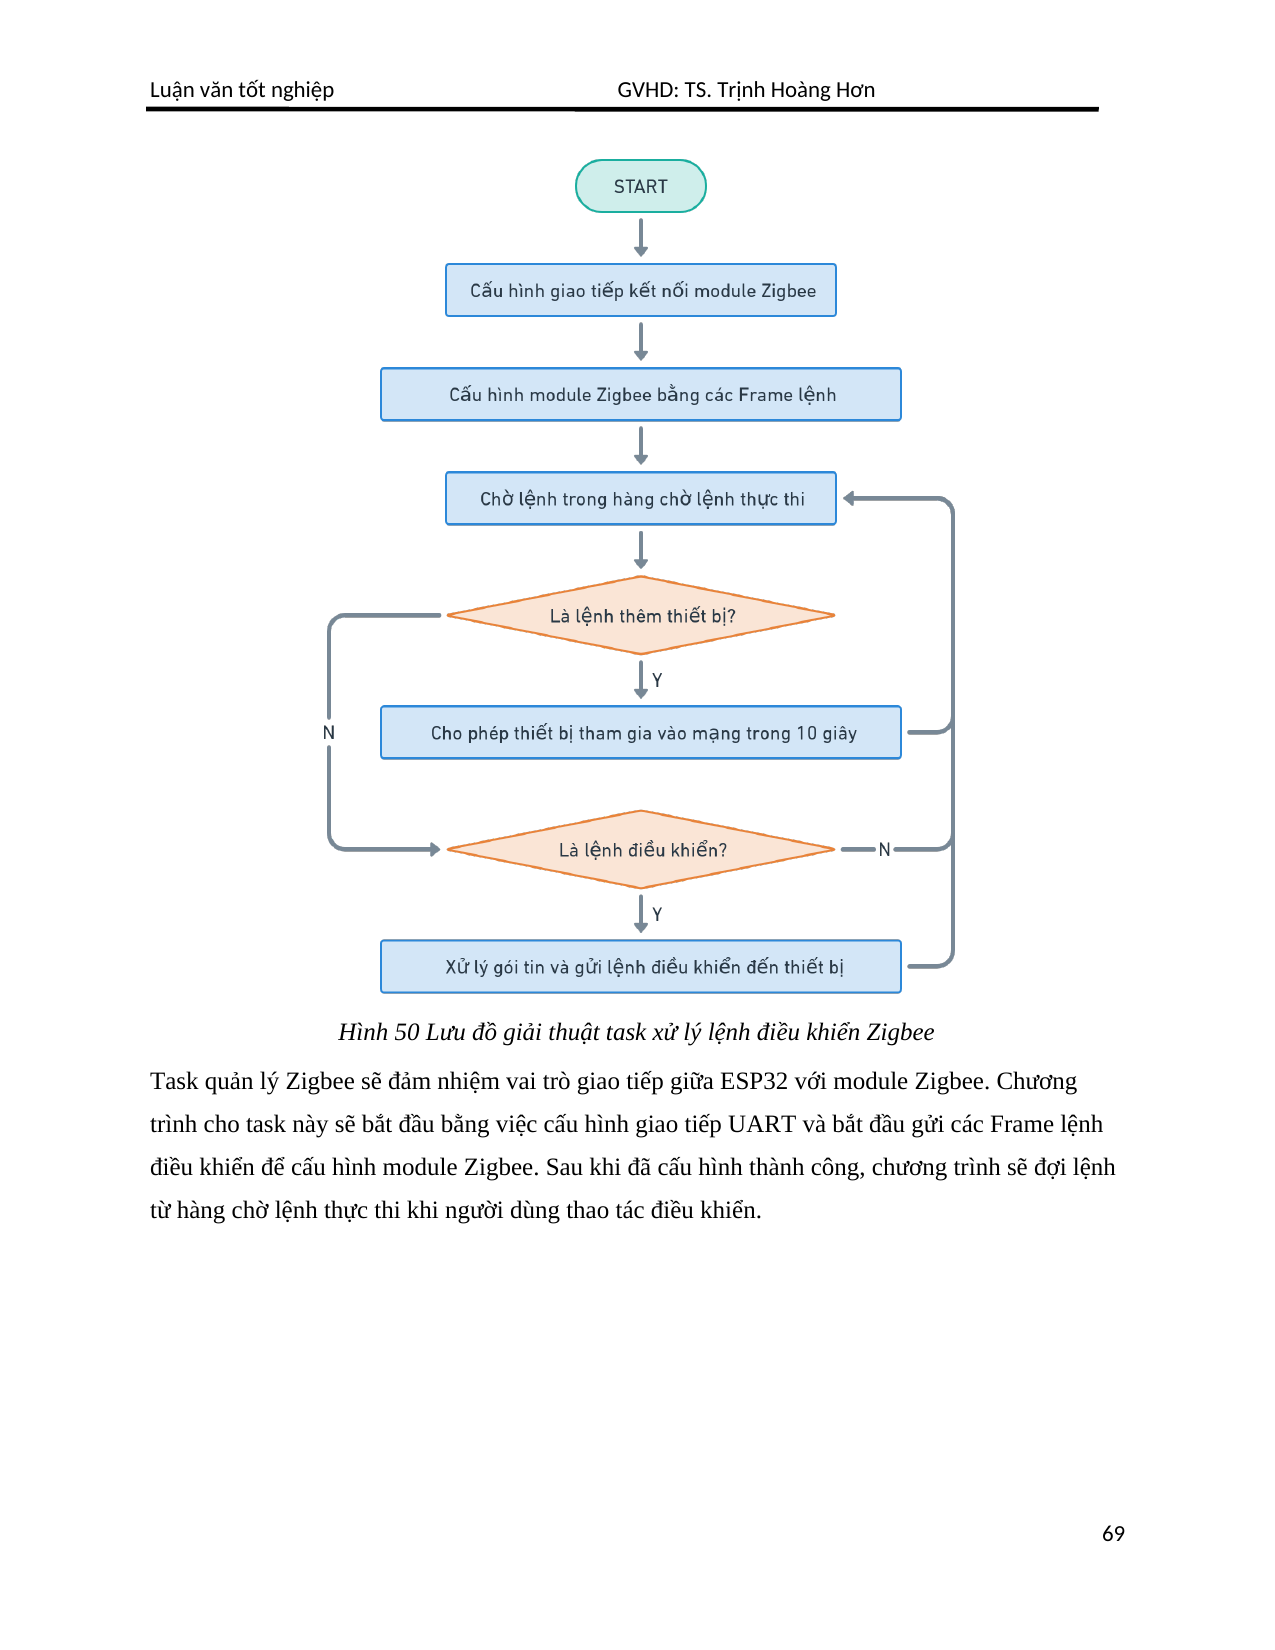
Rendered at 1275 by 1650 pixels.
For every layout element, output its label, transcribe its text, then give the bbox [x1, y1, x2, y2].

picture [307, 150, 968, 1003]
text Task quản lý Zigbee sẽ đảm nhiệm vai trò giao tiếp giữa ESP32 với module Zigbee. Chương trình cho task này sẽ bắt đầu bằng việc cấu hình giao tiếp UART và bắt đầu gửi các Frame lệnh điều khiển để cấu hình module Zigbee. Sau khi đã cấu hình thành công, chương trình sẽ đợi lệnh từ hàng chờ lệnh thực thi khi người dùng thao tác điều khiển. [150, 1066, 1125, 1224]
